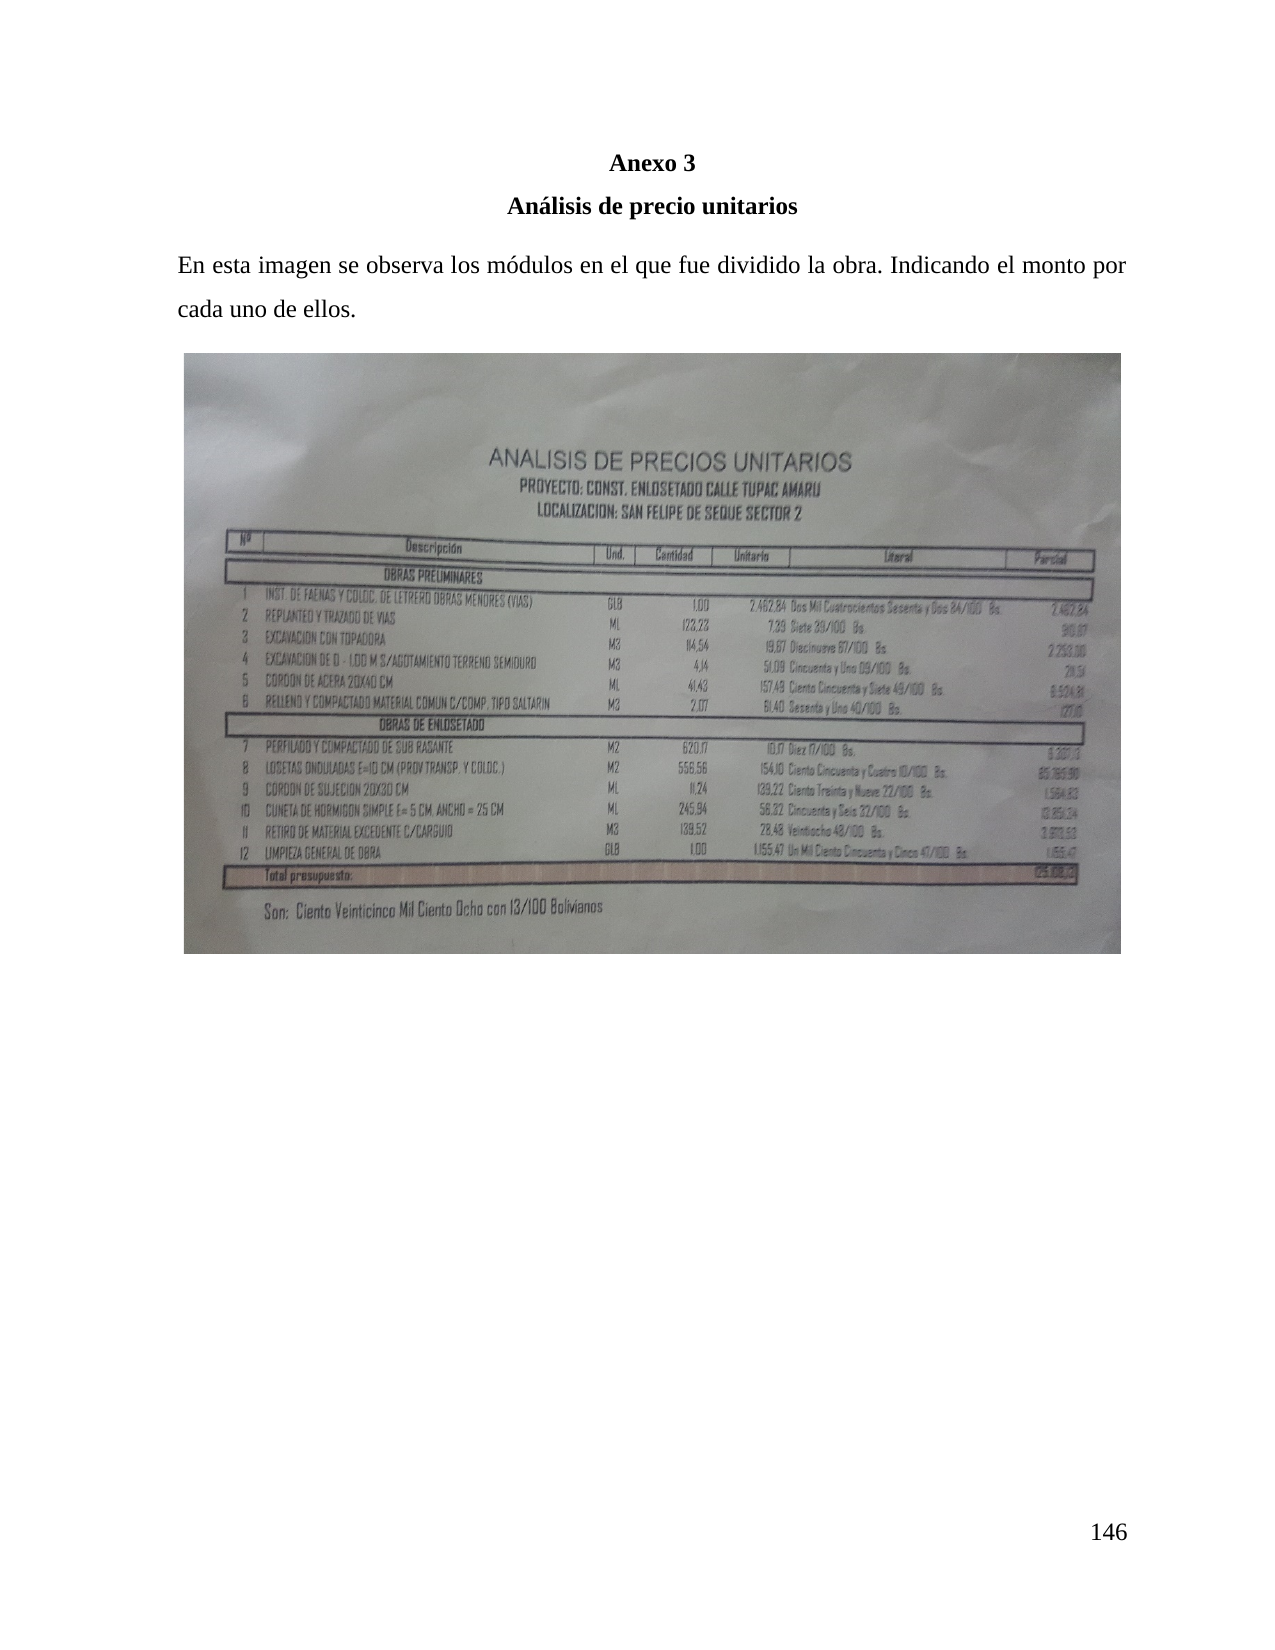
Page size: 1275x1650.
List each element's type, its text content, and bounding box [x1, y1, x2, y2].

picture [183, 353, 1121, 954]
text En esta imagen se observa los módulos en el que fue dividido la obra. Indicando el monto por cada uno de ellos. [177, 251, 1127, 322]
text Anexo 3 [177, 148, 1127, 176]
text Análisis de precio unitarios [177, 191, 1127, 219]
